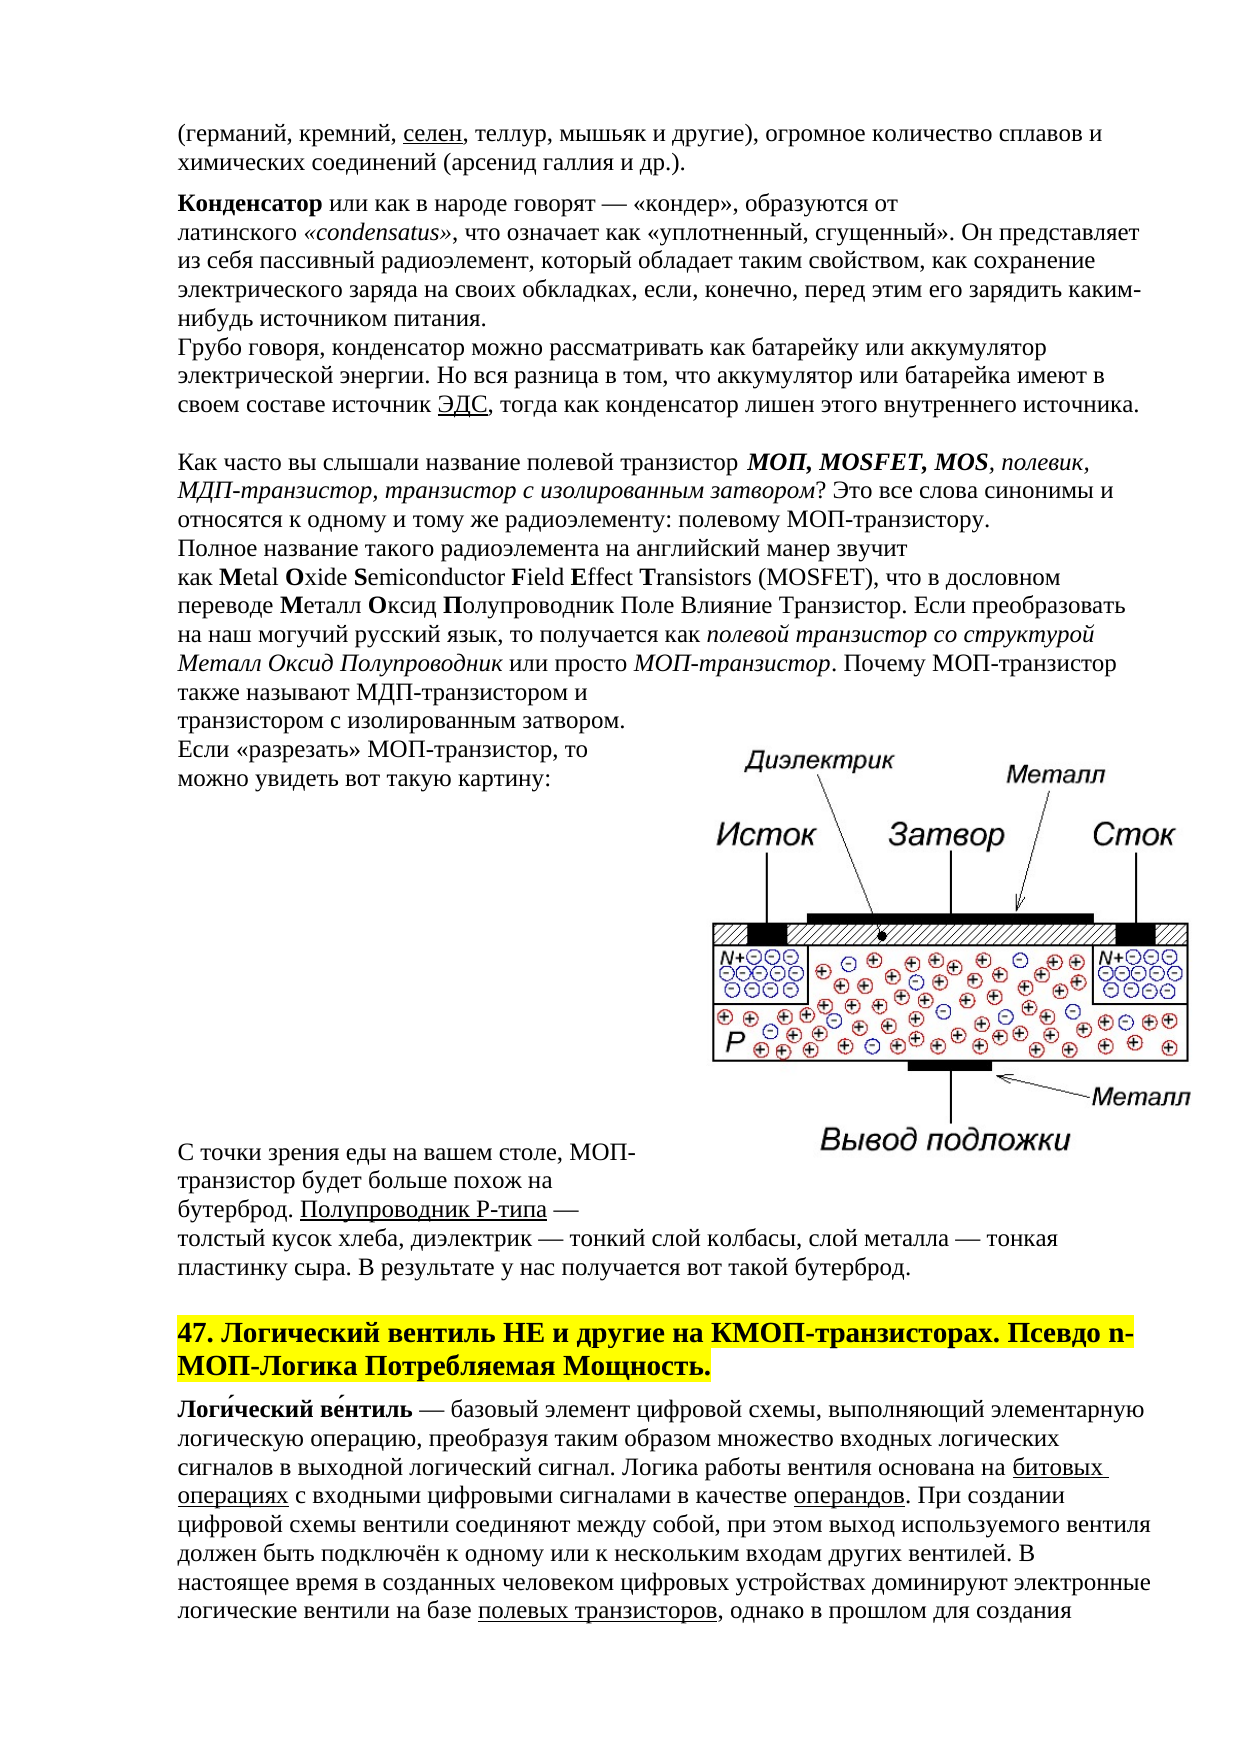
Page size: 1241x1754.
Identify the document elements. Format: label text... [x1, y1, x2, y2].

text 47. Логический вентиль НЕ и другие на КМОП-транзисторах. Псевдо n-МОП-Логика Потребляемая Мощность. [711, 1315, 1152, 1382]
text Конденсатор или как в народе говорят — «кондер», образуются от латинского «condensatus», что означает как «уплотненный, сгущенный». Он представляет из себя пассивный радиоэлемент, который обладает таким свойством, как сохранение электрического заряда на своих обкладках, если, конечно, перед этим его зарядить каким-нибудь источником питания. [177, 188, 1152, 332]
picture [665, 697, 1237, 1204]
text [177, 118, 1152, 176]
text Как часто вы слышали название полевой транзистор МОП, MOSFET, MOS, полевик, МДП-транзистор, транзистор с изолированным затвором? Это все слова синонимы и относятся к одному и тому же радиоэлементу: полевому МОП-транзистору. [177, 447, 1152, 533]
text Грубо говоря, конденсатор можно рассматривать как батарейку или аккумулятор электрической энергии. Но вся разница в том, что аккумулятор или батарейка имеют в своем составе источник ЭДС, тогда как конденсатор лишен этого внутреннего источника. [177, 332, 1152, 418]
text Полное название такого радиоэлемента на английский манер звучит как Metal Oxide Semiconductor Field Effect Transistors (MOSFET), что в дословном переводе Металл Оксид Полупроводник Поле Влияние Транзистор. Если преобразовать на наш могучий русский язык, то получается как полевой транзистор со структурой Металл Оксид Полупроводник или просто МОП-транзистор. Почему МОП-транзистор также называют МДП-транзистором и транзистором с изолированным затвором. [177, 533, 1152, 734]
text С точки зрения еды на вашем столе, МОП-транзистор будет больше похож на бутерброд. Полупроводник P-типа — толстый кусок хлеба, диэлектрик — тонкий слой колбасы, слой металла — тонкая пластинку сыра. В результате у нас получается вот такой бутерброд. [552, 1137, 1152, 1281]
text Если «разрезать» МОП-транзистор, то можно увидеть вот такую картину: [551, 734, 665, 792]
